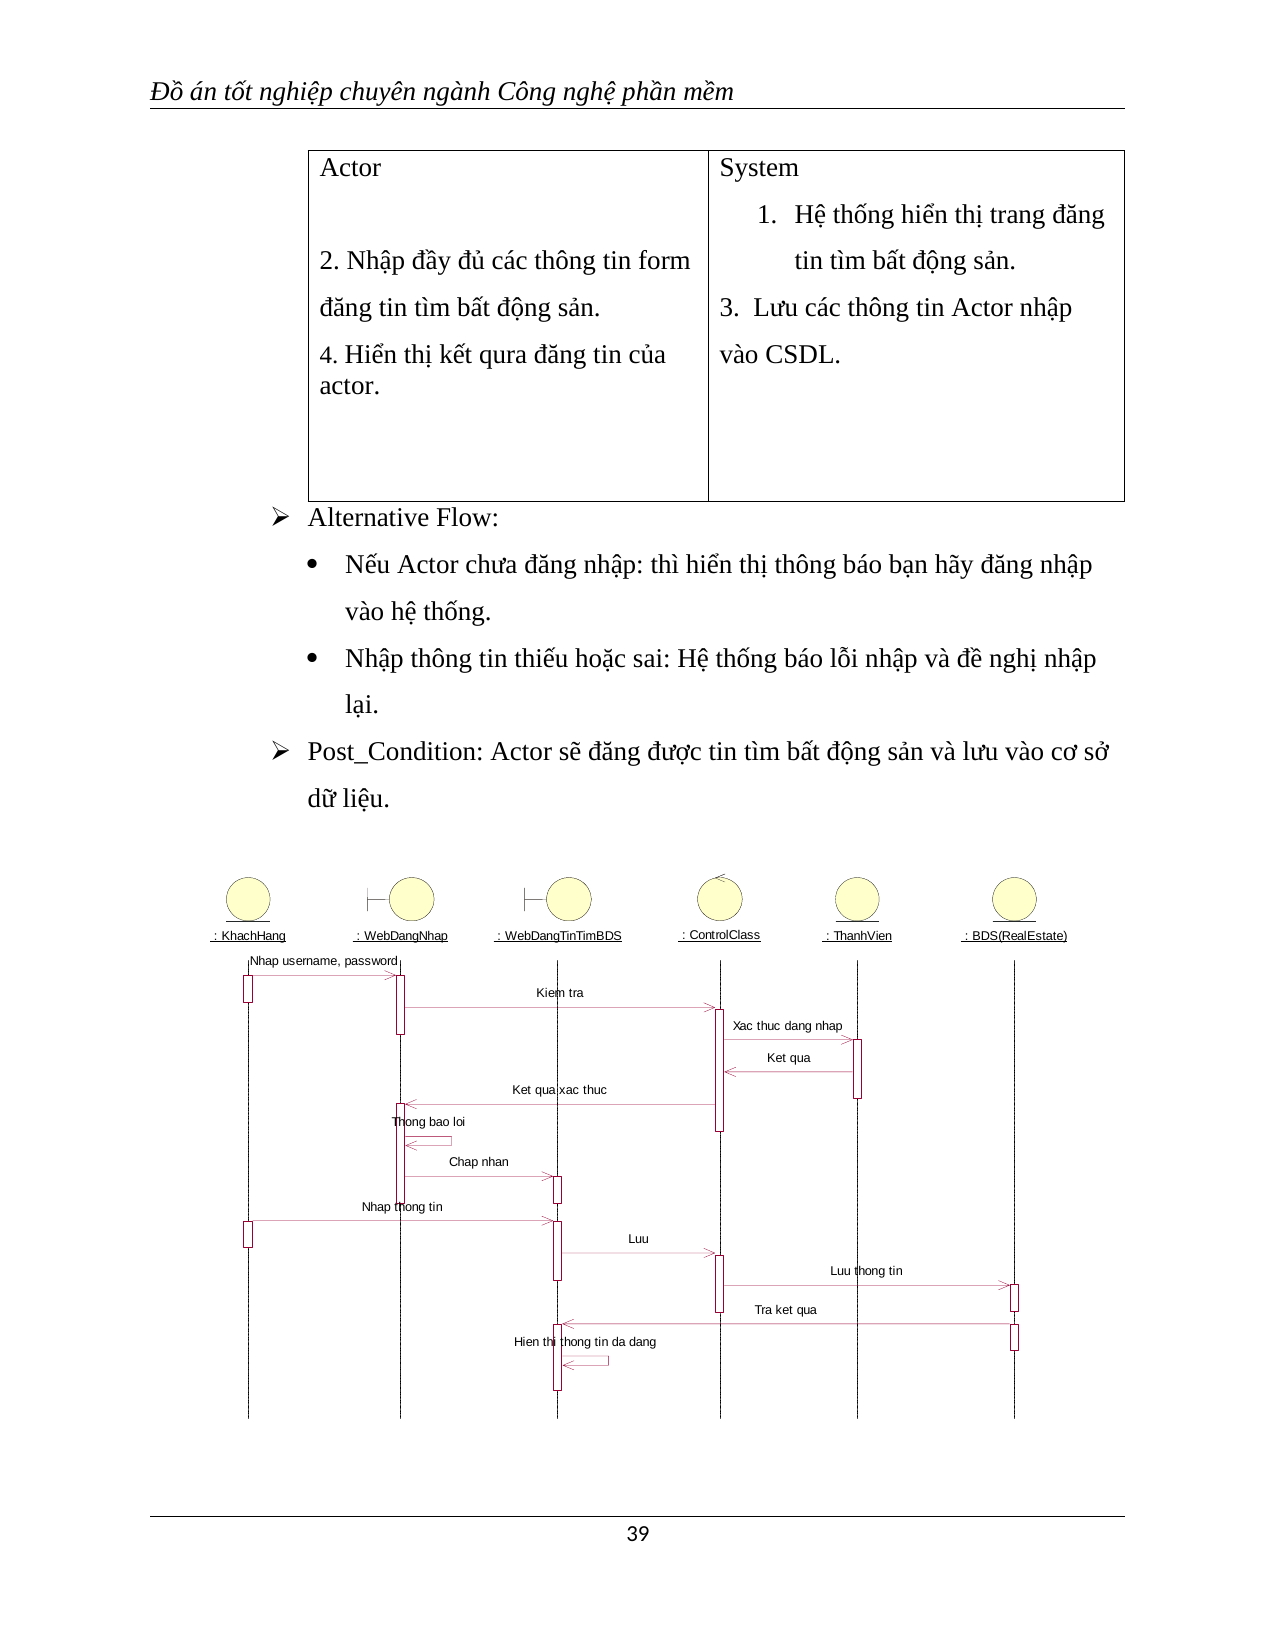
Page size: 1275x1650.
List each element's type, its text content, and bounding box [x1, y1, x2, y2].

list Alternative Flow: [270, 502, 1125, 533]
table_header System Hệ thống hiển thị trang đăng tin tìm bất động sản. 3. Lưu các thông tin Actor nhập vào CSDL. [709, 151, 1124, 501]
list Post_Condition: Actor sẽ đăng được tin tìm bất động sản và lưu vào cơ sở dữ liệu. [270, 735, 1125, 813]
list Nhập thông tin thiếu hoặc sai: Hệ thống báo lỗi nhập và đề nghị nhập lại. [307, 642, 1125, 720]
list Nếu Actor chưa đăng nhập: thì hiển thị thông báo bạn hãy đăng nhập vào hệ thống. [307, 548, 1125, 626]
table_header Actor 2. Nhập đầy đủ các thông tin form đăng tin tìm bất động sản. 4. Hiển thị kết qura đăng tin của actor. [309, 151, 708, 501]
